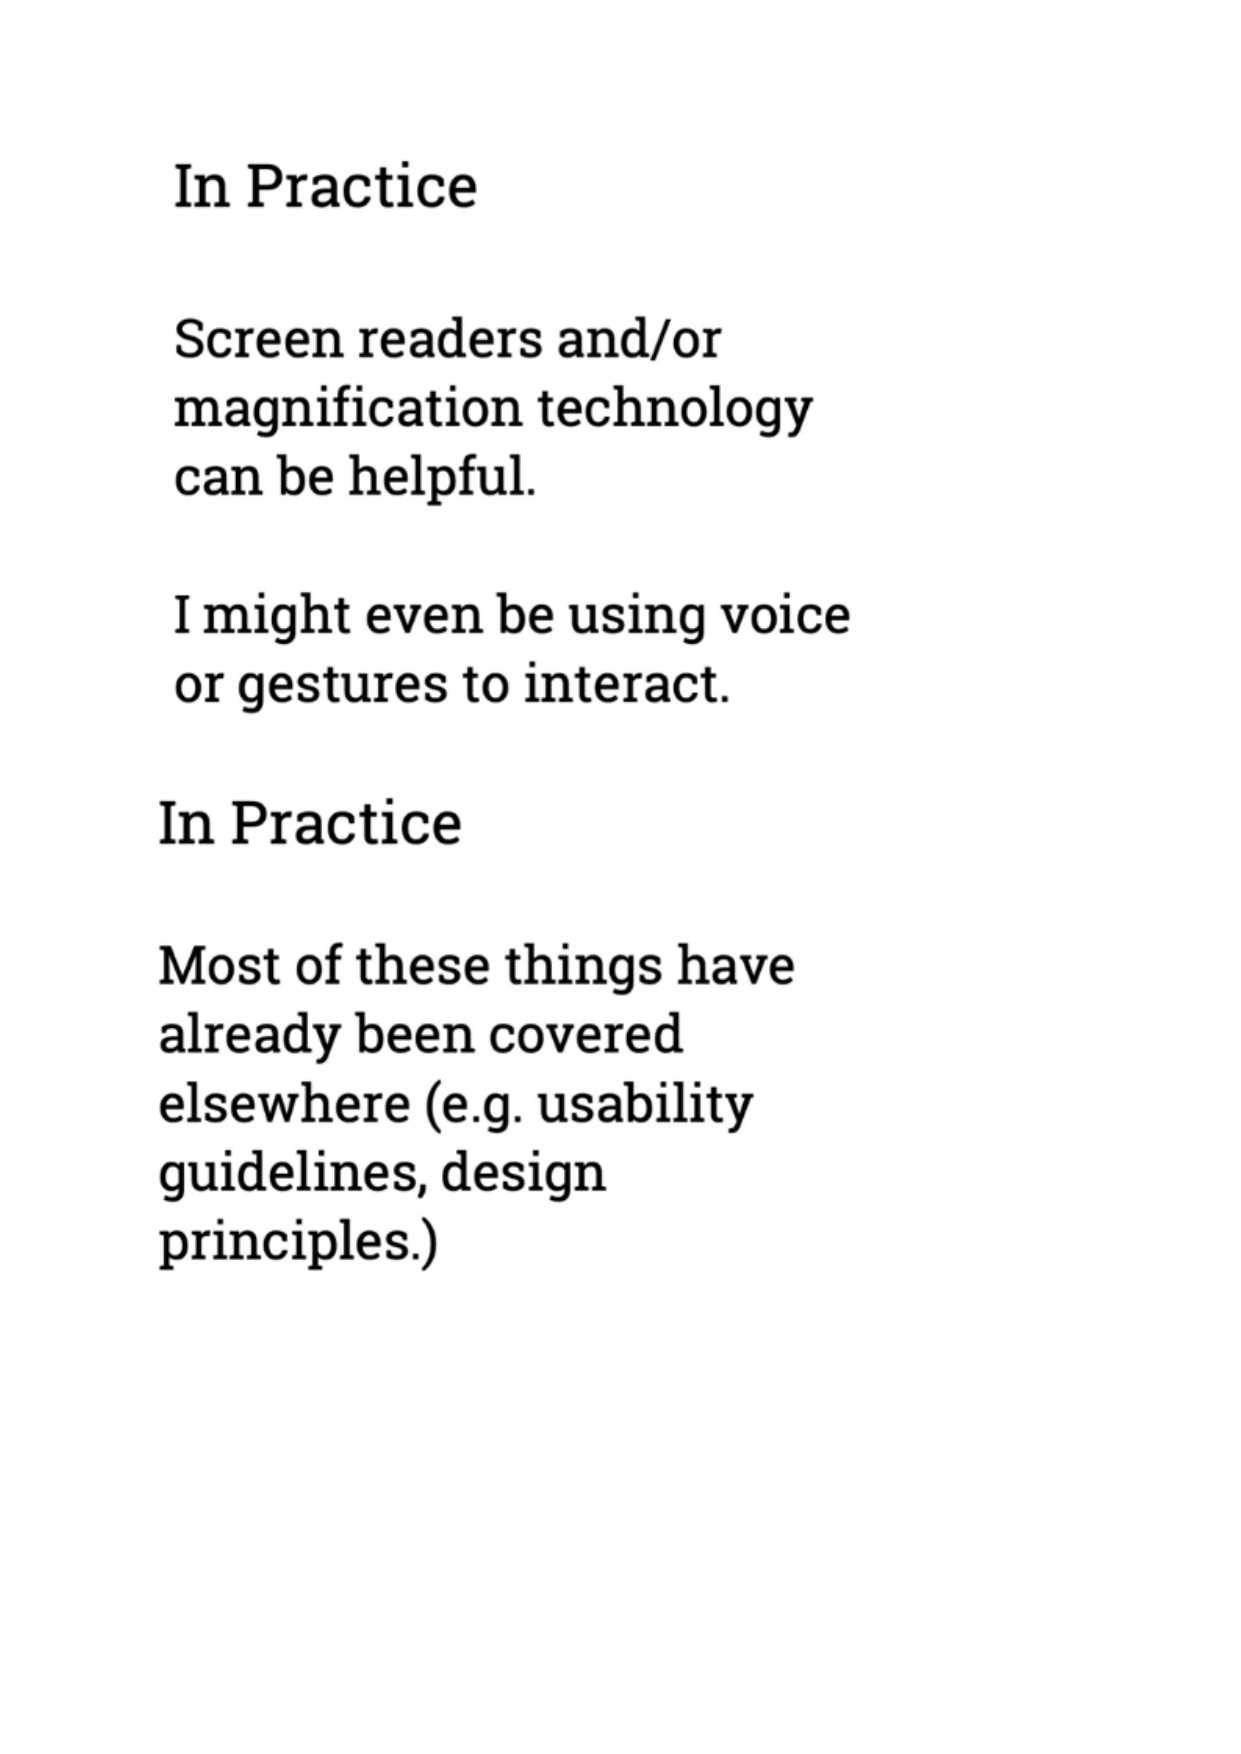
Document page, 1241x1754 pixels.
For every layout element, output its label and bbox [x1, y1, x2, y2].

picture [150, 150, 868, 721]
picture [150, 786, 843, 1307]
